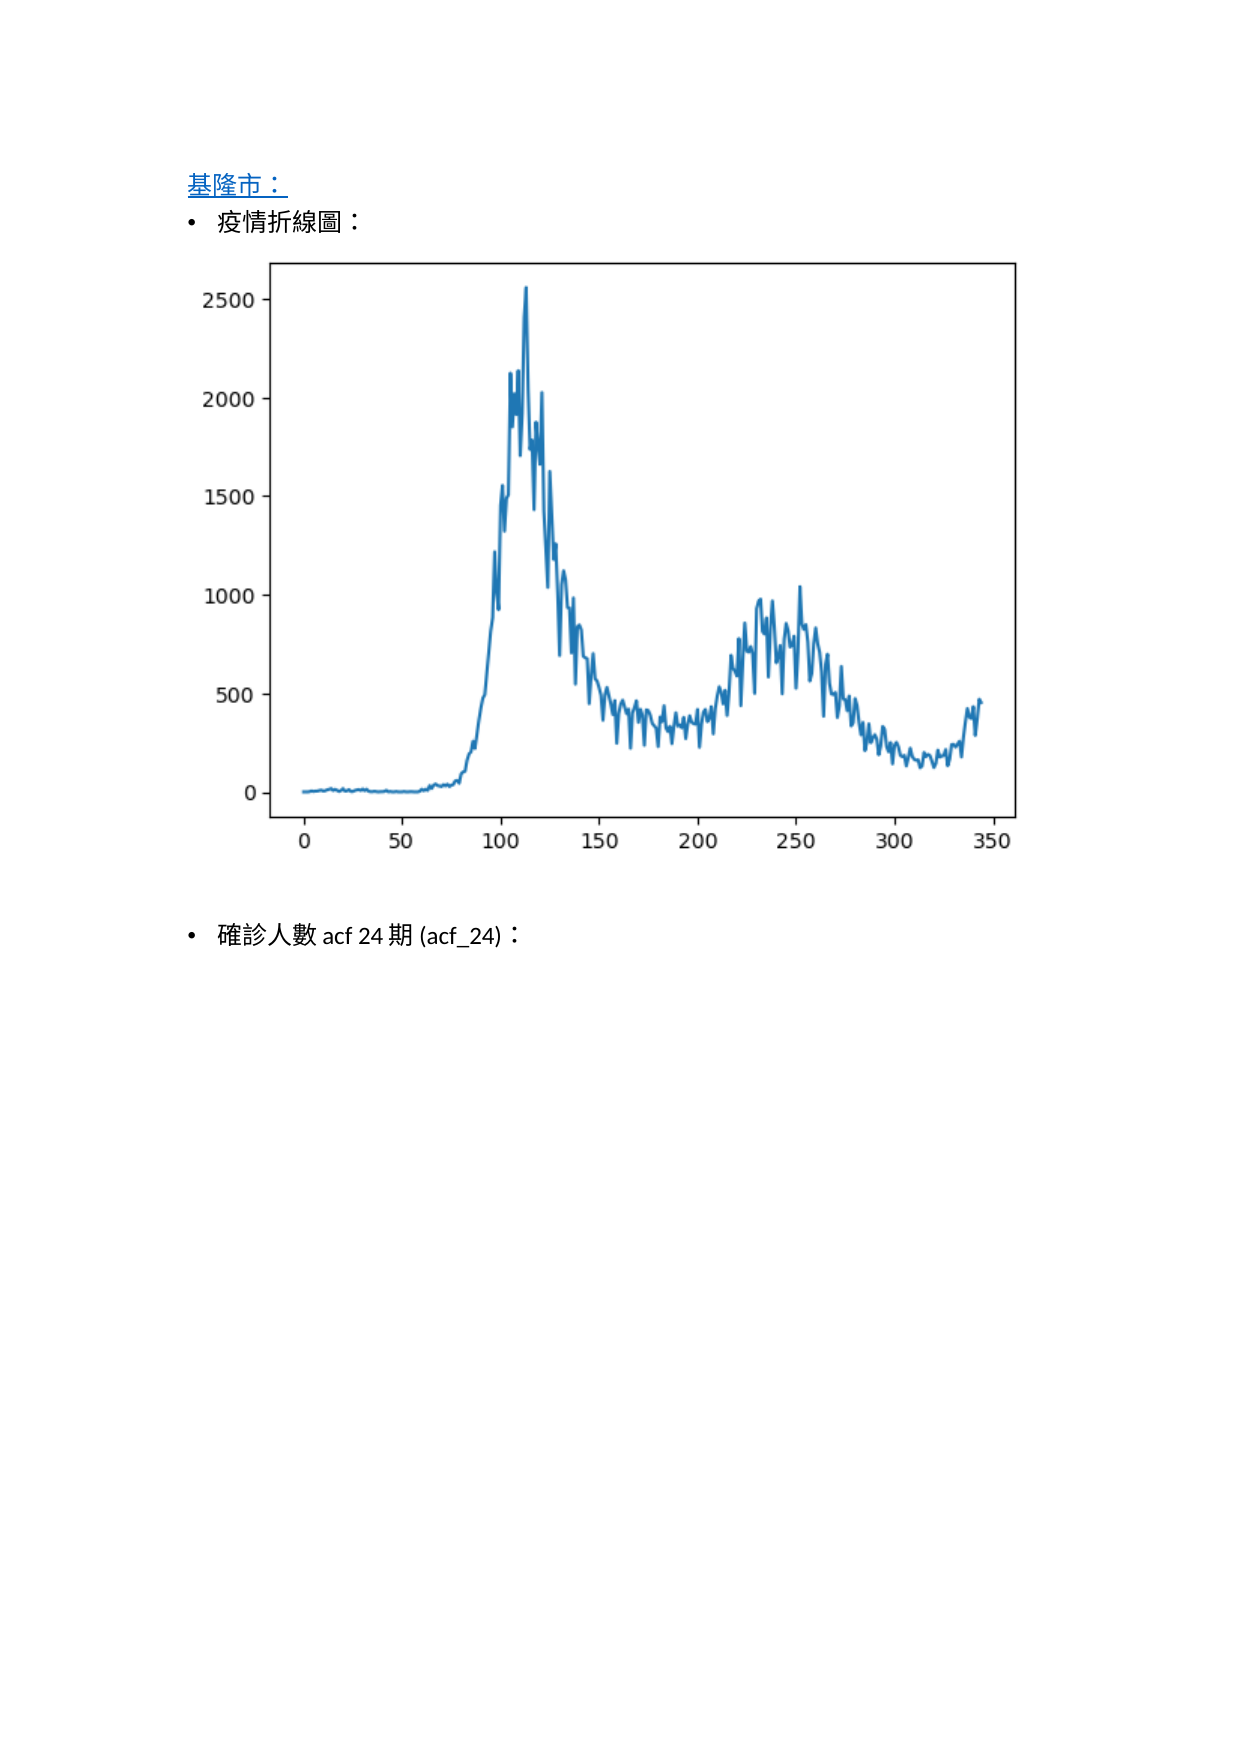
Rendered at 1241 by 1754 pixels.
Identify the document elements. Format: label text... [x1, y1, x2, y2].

picture [187, 248, 1030, 868]
list 確診人數acf 24期 (acf_24)： [187, 914, 1053, 952]
list 疫情折線圖： [187, 202, 1053, 239]
text 基隆市： [187, 164, 1053, 202]
